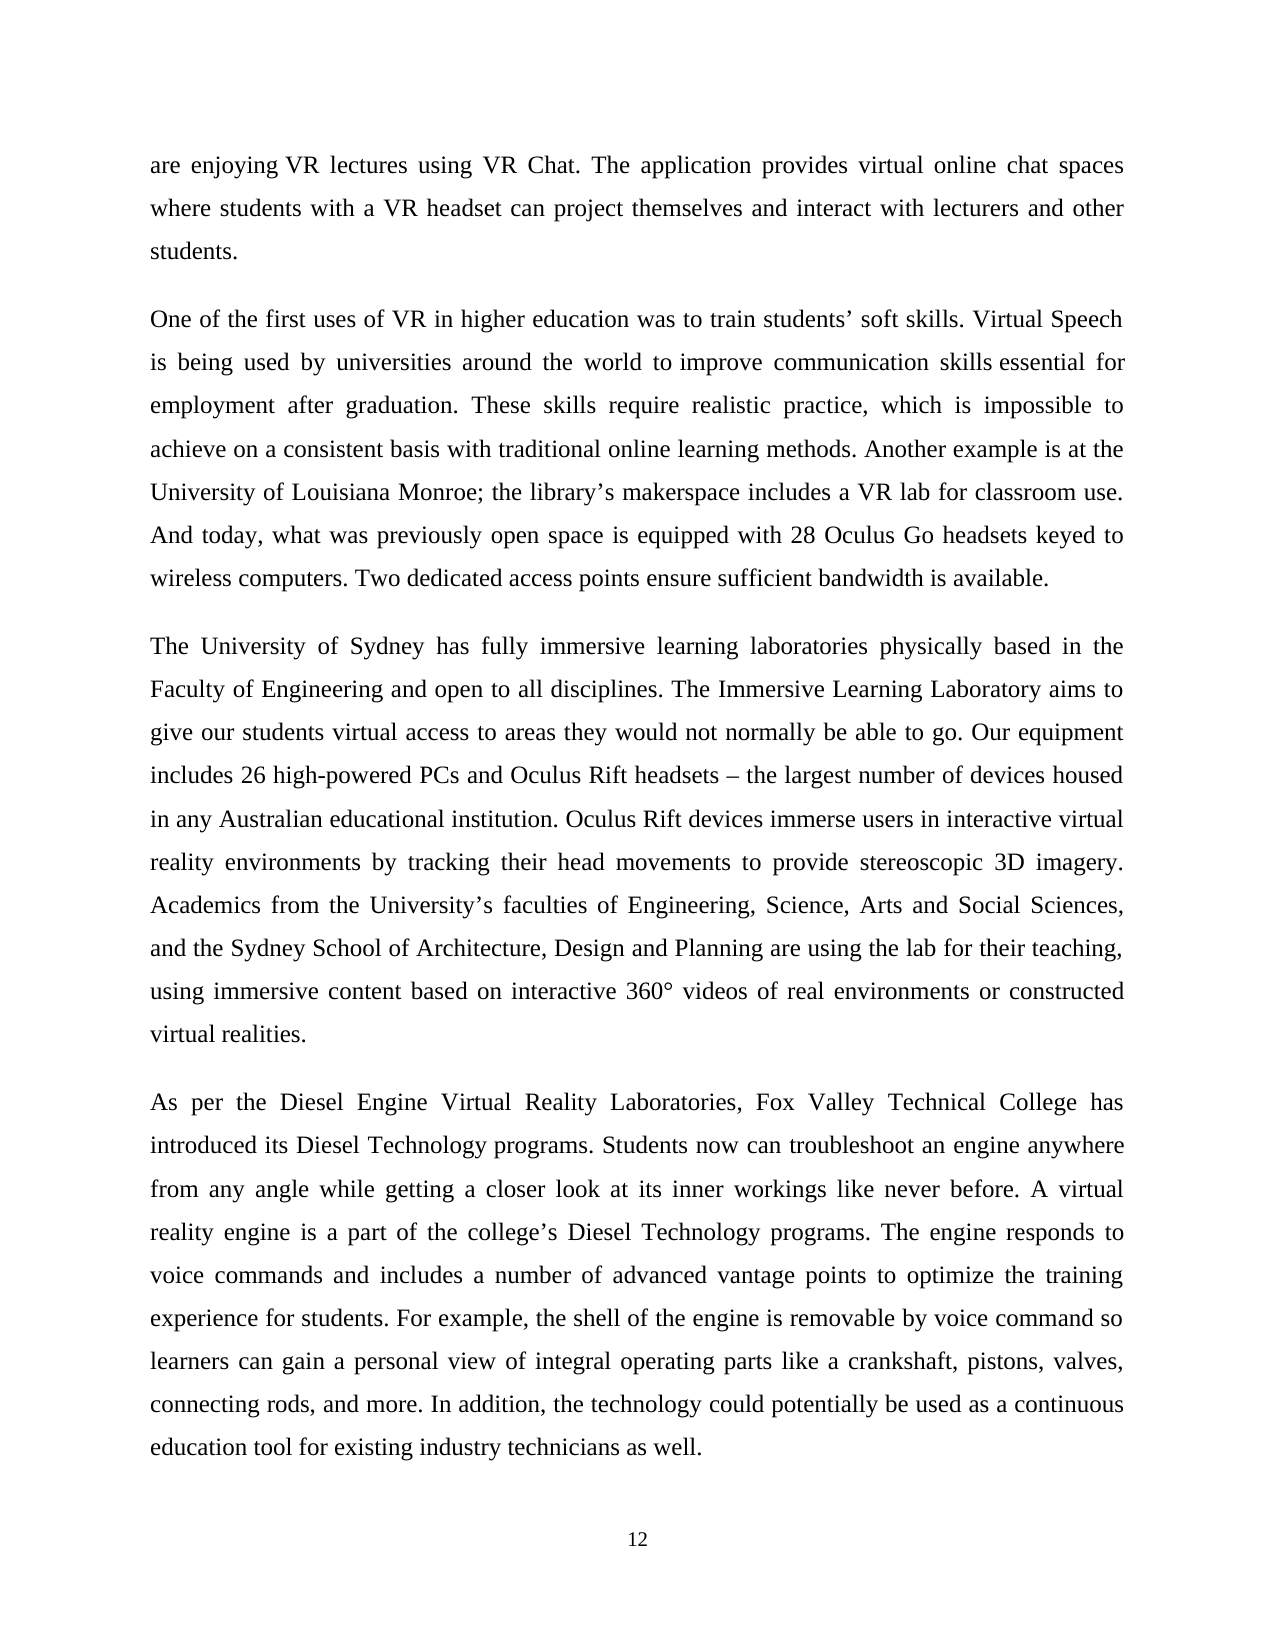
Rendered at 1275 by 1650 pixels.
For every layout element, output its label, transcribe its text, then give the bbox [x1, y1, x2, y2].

text As per the Diesel Engine Virtual Reality Laboratories, Fox Valley Technical College has introduced its Diesel Technology programs. Students now can troubleshoot an engine anywhere from any angle while getting a closer look at its inner workings like never before. A virtual reality engine is a part of the college’s Diesel Technology programs. The engine responds to voice commands and includes a number of advanced vantage points to optimize the training experience for students. For example, the shell of the engine is removable by voice command so learners can gain a personal view of integral operating parts like a crankshaft, pistons, valves, connecting rods, and more. In addition, the technology could potentially be used as a continuous education tool for existing industry technicians as well. [150, 1087, 1125, 1461]
text One of the first uses of VR in higher education was to train students’ soft skills. Virtual Speech is being used by universities around the world to improve communication skills essential for employment after graduation. These skills require realistic practice, which is impossible to achieve on a consistent basis with traditional online learning methods. Another example is at the University of Louisiana Monroe; the library’s makerspace includes a VR lab for classroom use. And today, what was previously open space is equipped with 28 Oculus Go headsets keyed to wireless computers. Two dedicated access points ensure sufficient bandwidth is available. [150, 304, 1125, 592]
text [150, 150, 1125, 265]
text The University of Sydney has fully immersive learning laboratories physically based in the Faculty of Engineering and open to all disciplines. The Immersive Learning Laboratory aims to give our students virtual access to areas they would not normally be able to go. Our equipment includes 26 high-powered PCs and Oculus Rift headsets – the largest number of devices housed in any Australian educational institution. Oculus Rift devices immerse users in interactive virtual reality environments by tracking their head movements to provide stereoscopic 3D imagery. Academics from the University’s faculties of Engineering, Science, Arts and Social Sciences, and the Sydney School of Architecture, Design and Planning are using the lab for their teaching, using immersive content based on interactive 360° videos of real environments or constructed virtual realities. [150, 631, 1125, 1048]
